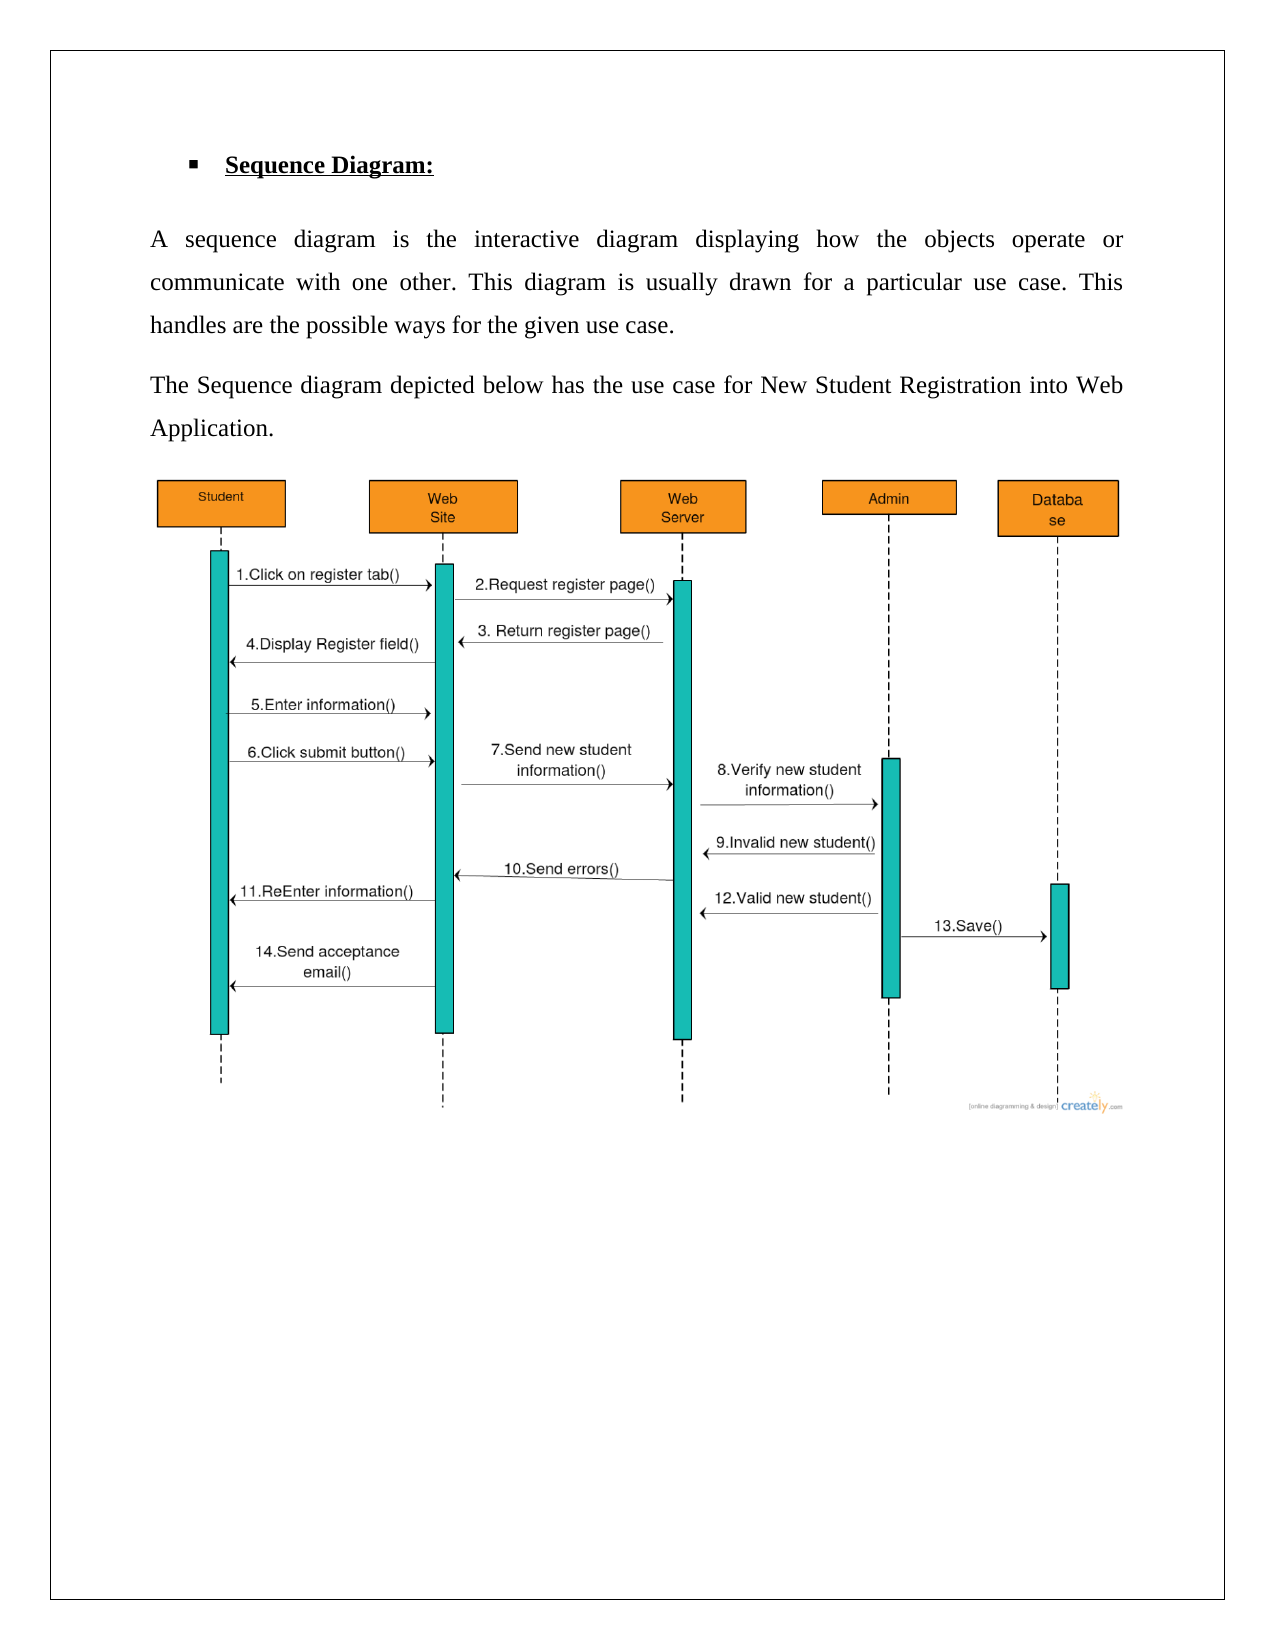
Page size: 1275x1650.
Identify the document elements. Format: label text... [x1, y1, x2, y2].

text The Sequence diagram depicted below has the use case for New Student Registration into Web Application. [150, 370, 1125, 442]
list Sequence Diagram: [187, 150, 1125, 179]
picture [150, 473, 1125, 1116]
text A sequence diagram is the interactive diagram displaying how the objects operate or communicate with one other. This diagram is usually drawn for a particular use case. This handles are the possible ways for the given use case. [150, 224, 1125, 339]
